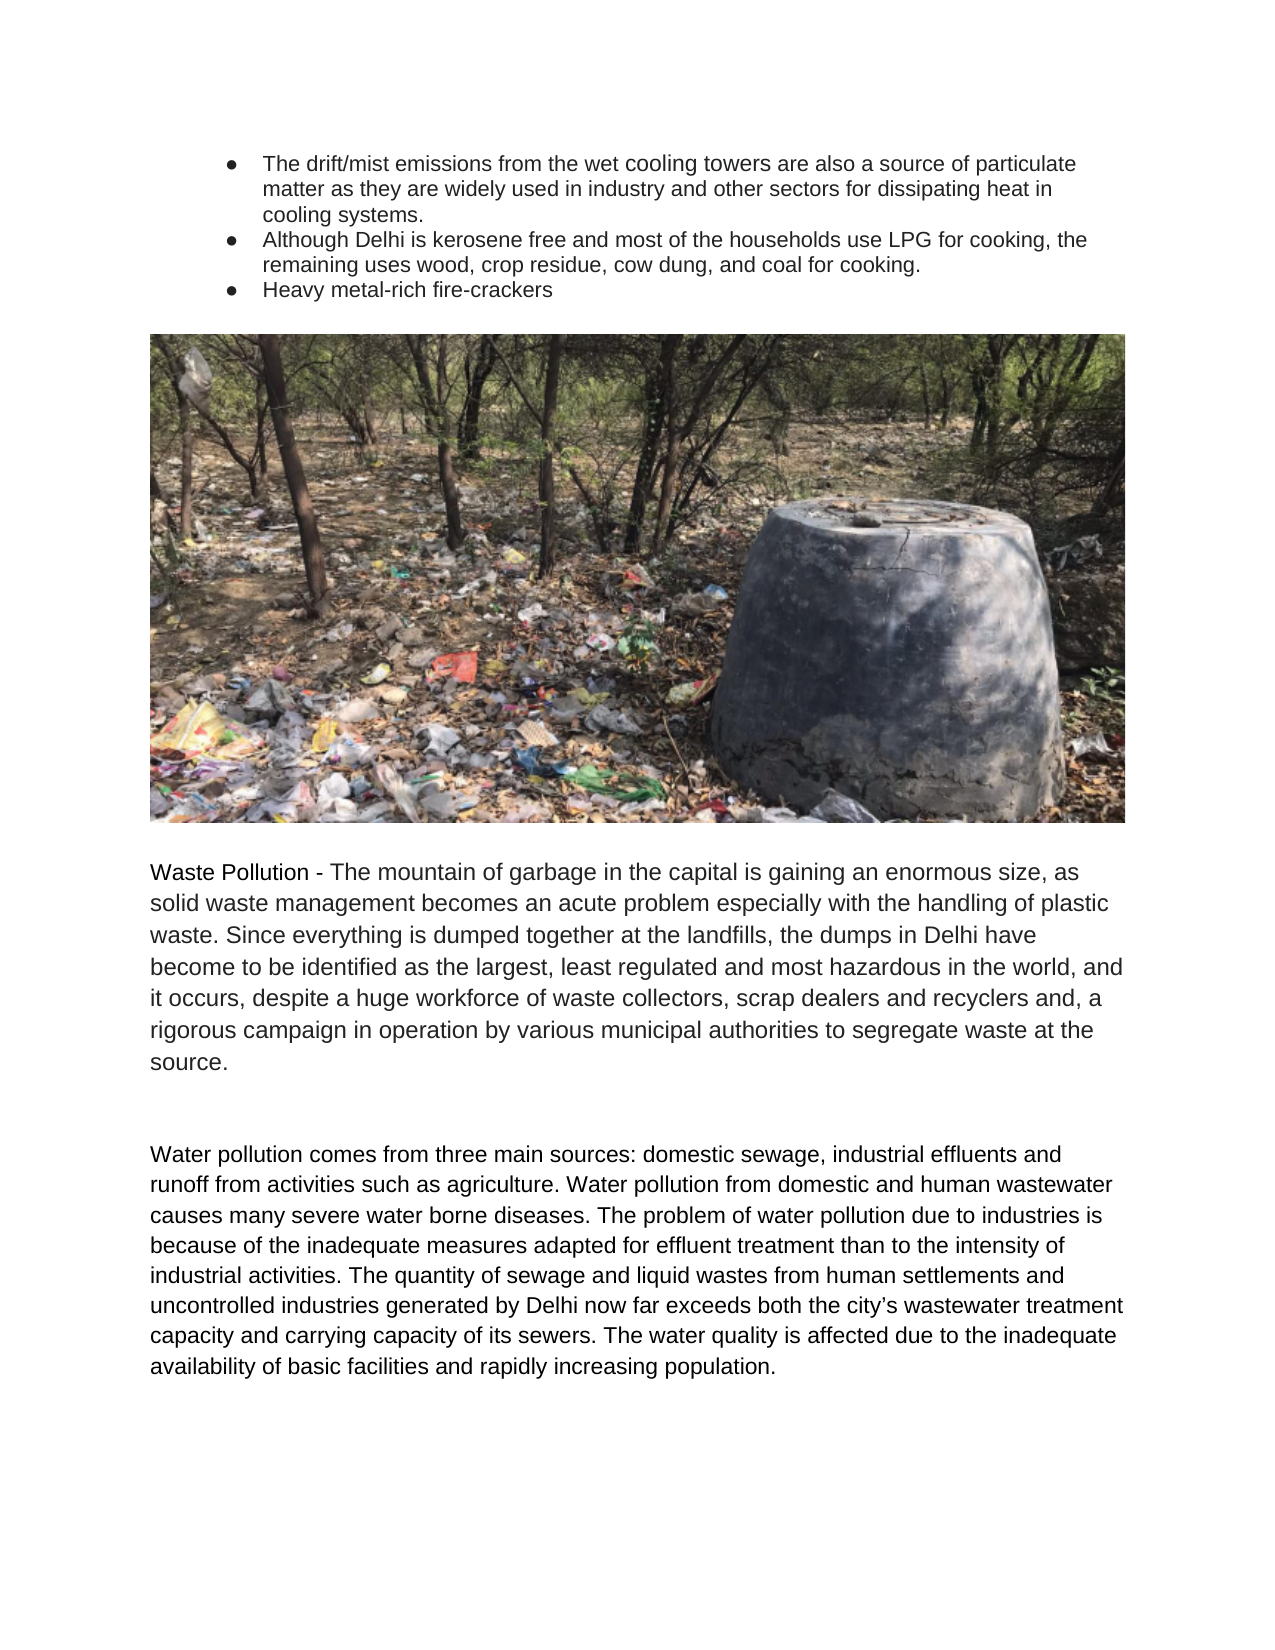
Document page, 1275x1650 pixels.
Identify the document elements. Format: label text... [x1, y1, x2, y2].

list Although Delhi is kerosene free and most of the households use LPG for cooking, the remaining uses wood, crop residue, cow dung, and coal for cooking. [225, 227, 1125, 277]
text Water pollution comes from three main sources: domestic sewage, industrial effluents and runoff from activities such as agriculture. Water pollution from domestic and human wastewater causes many severe water borne diseases. The problem of water pollution due to industries is because of the inadequate measures adapted for effluent treatment than to the intensity of industrial activities. The quantity of sewage and liquid wastes from human settlements and uncontrolled industries generated by Delhi now far exceeds both the city’s wastewater treatment capacity and carrying capacity of its sewers. The water quality is affected due to the inadequate availability of basic facilities and rapidly increasing population. [150, 1141, 1125, 1379]
text Waste Pollution - The mountain of garbage in the capital is gaining an enormous size, as solid waste management becomes an acute problem especially with the handling of plastic waste. Since everything is dumped together at the landfills, the dumps in Delhi have become to be identified as the largest, least regulated and most hazardous in the world, and it occurs, despite a huge workforce of waste collectors, scrap dealers and recyclers and, a rigorous campaign in operation by various municipal authorities to segregate waste at the source. [150, 858, 1125, 1075]
picture [150, 334, 1125, 823]
list Heavy metal-rich fire-crackers [225, 277, 1125, 302]
list The drift/mist emissions from the wet cooling towers are also a source of particulate matter as they are widely used in industry and other sectors for dissipating heat in cooling systems. [225, 150, 1125, 227]
